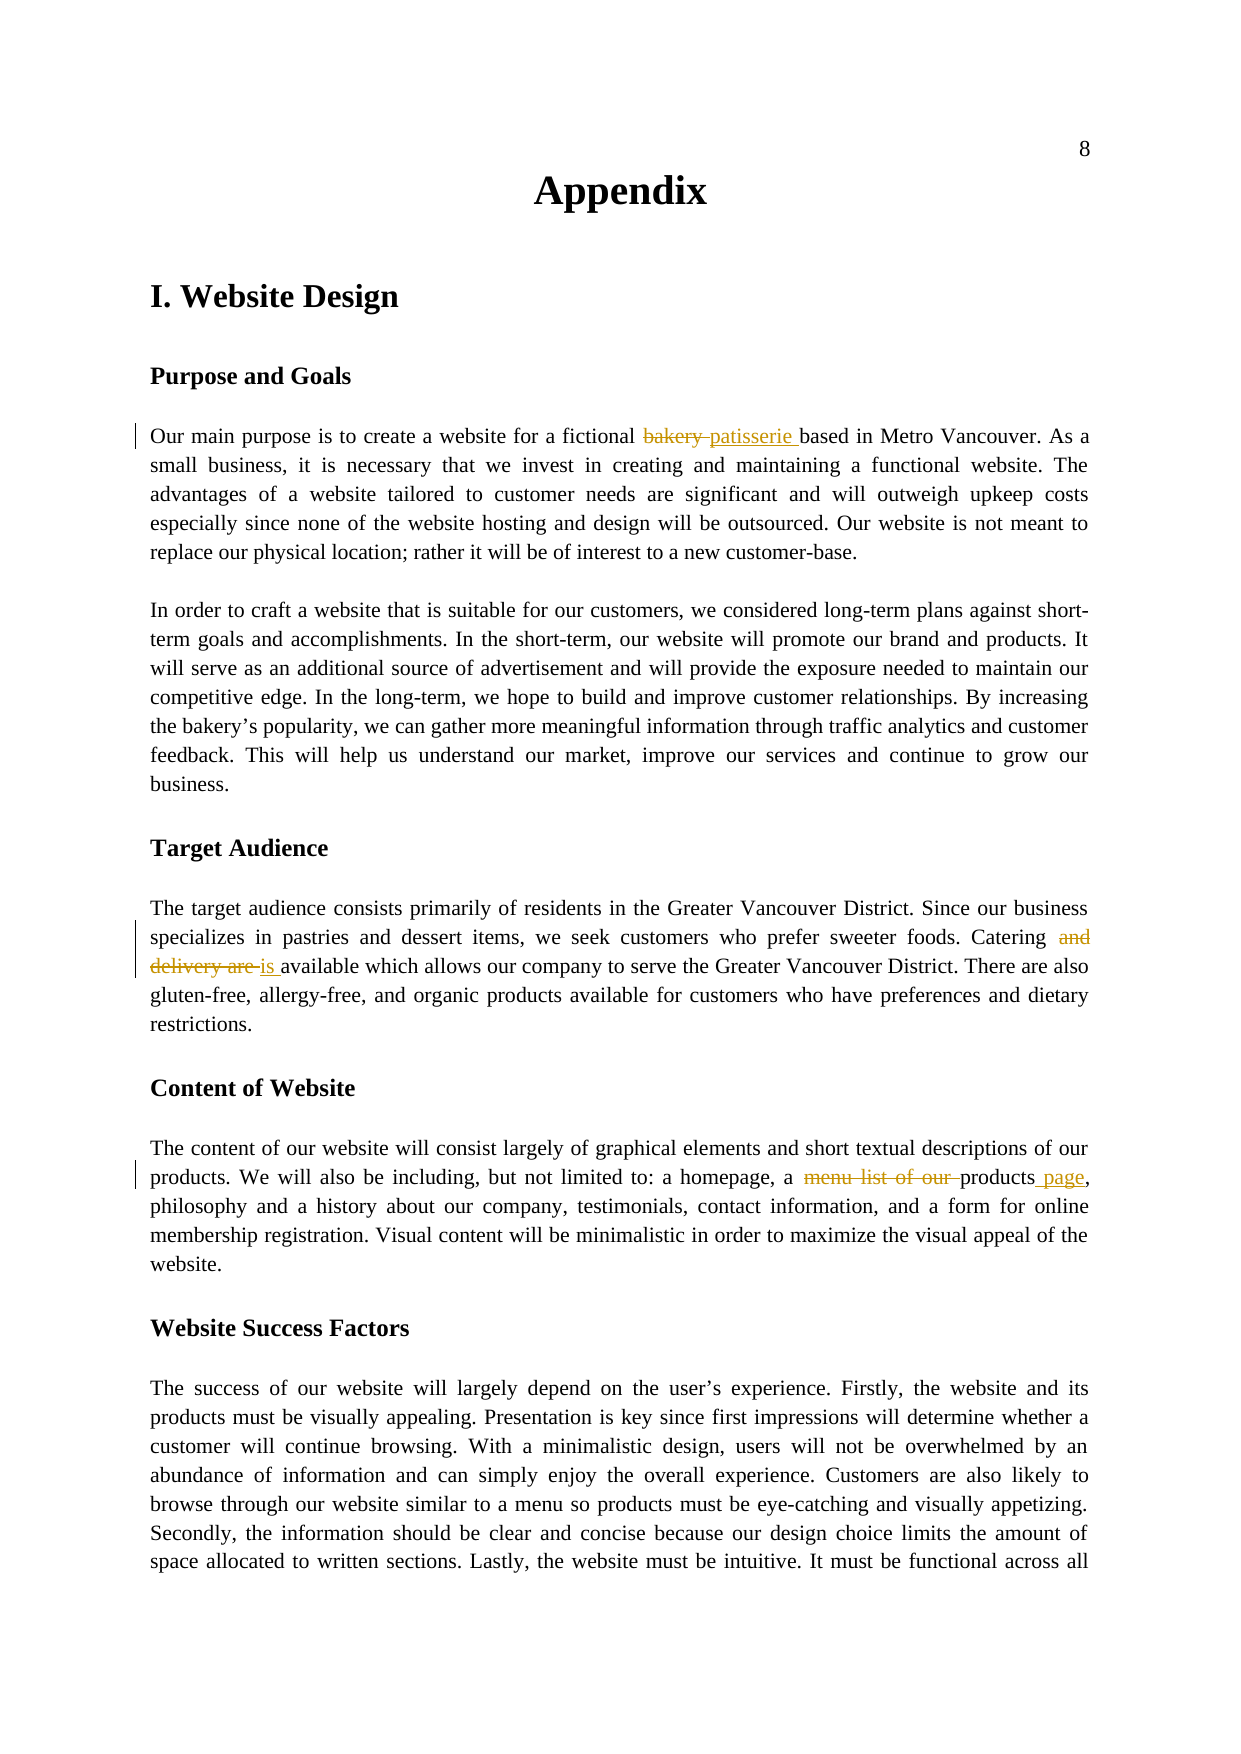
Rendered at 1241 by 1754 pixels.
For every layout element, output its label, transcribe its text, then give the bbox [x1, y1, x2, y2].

subtitle Website Success Factors [150, 1313, 1090, 1342]
text The target audience consists primarily of residents in the Greater Vancouver District. Since our business specializes in pastries and dessert items, we seek customers who prefer sweeter foods. Catering available which allows our company to serve the Greater Vancouver District. There are also gluten-free, allergy-free, and organic products available for customers who have preferences and dietary restrictions. [150, 895, 1090, 1036]
subtitle I. Website Design [150, 276, 1090, 314]
text In order to craft a website that is suitable for our customers, we considered long-term plans against short-term goals and accomplishments. In the short-term, our website will promote our brand and products. It will serve as an additional source of advertisement and will provide the exposure needed to maintain our competitive edge. In the long-term, we hope to build and improve customer relationships. By increasing the bakery’s popularity, we can gather more meaningful information through traffic analytics and customer feedback. This will help us understand our market, improve our services and continue to grow our business. [150, 597, 1090, 796]
text Appendix [150, 166, 1090, 213]
text The content of our website will consist largely of graphical elements and short textual descriptions of our products. We will also be including, but not limited to: a homepage, a products, philosophy and a history about our company, testimonials, contact information, and a form for online membership registration. Visual content will be minimalistic in order to maximize the visual appeal of the website. [150, 1135, 1090, 1276]
subtitle Content of Website [150, 1073, 1090, 1102]
text Our main purpose is to create a website for a fictional based in Metro Vancouver. As a small business, it is necessary that we invest in creating and maintaining a functional website. The advantages of a website tailored to customer needs are significant and will outweigh upkeep costs especially since none of the website hosting and design will be outsourced. Our website is not meant to replace our physical location; rather it will be of interest to a new customer-base. [150, 423, 1090, 564]
subtitle Purpose and Goals [150, 361, 1090, 390]
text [150, 1375, 1090, 1574]
subtitle Target Audience [150, 833, 1090, 862]
